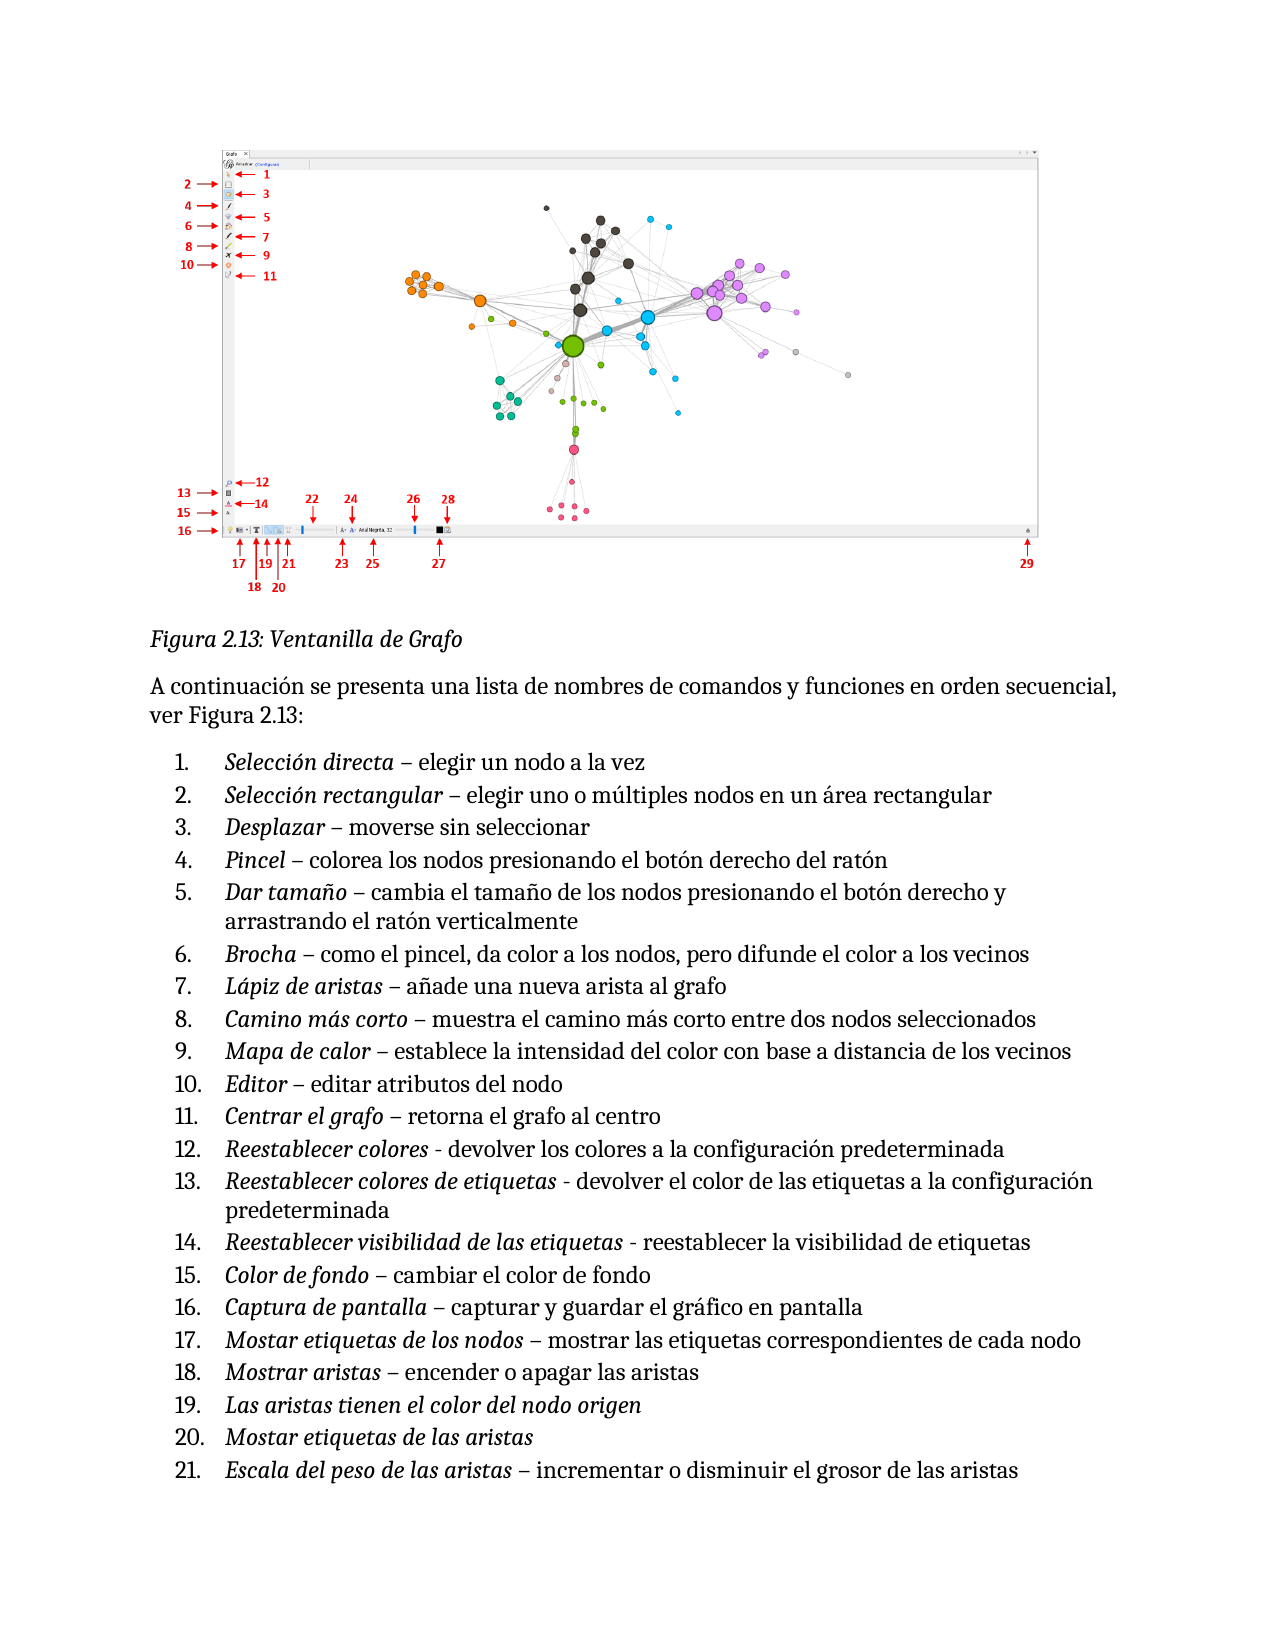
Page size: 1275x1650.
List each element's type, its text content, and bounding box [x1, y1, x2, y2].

list Centrar el grafo – retorna el grafo al centro [175, 1102, 1125, 1131]
list Reestablecer colores - devolver los colores a la configuración predeterminada [175, 1134, 1125, 1163]
list Brocha – como el pincel, da color a los nodos, pero difunde el color a los vecinos [175, 939, 1125, 968]
text A continuación se presenta una lista de nombres de comandos y funciones en orden secuencial, ver Figura 2.13: [150, 672, 1125, 729]
list Selección rectangular – elegir uno o múltiples nodos en un área rectangular [175, 781, 1125, 809]
list Reestablecer colores de etiquetas - devolver el color de las etiquetas a la configuración predeterminada [175, 1167, 1125, 1224]
list Mostrar aristas – encender o apagar las aristas [175, 1358, 1125, 1387]
list Camino más corto – muestra el camino más corto entre dos nodos seleccionados [175, 1004, 1125, 1033]
list Captura de pantalla – capturar y guardar el gráfico en pantalla [175, 1293, 1125, 1322]
list Mostar etiquetas de los nodos – mostrar las etiquetas correspondientes de cada nodo [175, 1326, 1125, 1354]
list Reestablecer visibilidad de las etiquetas - reestablecer la visibilidad de etiquetas [175, 1228, 1125, 1257]
picture [168, 150, 1044, 604]
list Escala del peso de las aristas – incrementar o disminuir el grosor de las aristas [175, 1456, 1125, 1484]
list Mapa de calor – establece la intensidad del color con base a distancia de los vecinos [175, 1037, 1125, 1066]
list Lápiz de aristas – añade una nueva arista al grafo [175, 972, 1125, 1001]
list Color de fondo – cambiar el color de fondo [175, 1261, 1125, 1289]
list Editor – editar atributos del nodo [175, 1069, 1125, 1098]
list Mostar etiquetas de las aristas [175, 1423, 1125, 1452]
list Dar tamaño – cambia el tamaño de los nodos presionando el botón derecho y arrastrando el ratón verticalmente [175, 878, 1125, 936]
text Figura 2.13: Ventanilla de Grafo [150, 624, 1125, 653]
list Selección directa – elegir un nodo a la vez [175, 748, 1125, 777]
list Desplazar – moverse sin seleccionar [175, 813, 1125, 842]
list Las aristas tienen el color del nodo origen [175, 1391, 1125, 1419]
list Pincel – colorea los nodos presionando el botón derecho del ratón [175, 846, 1125, 874]
